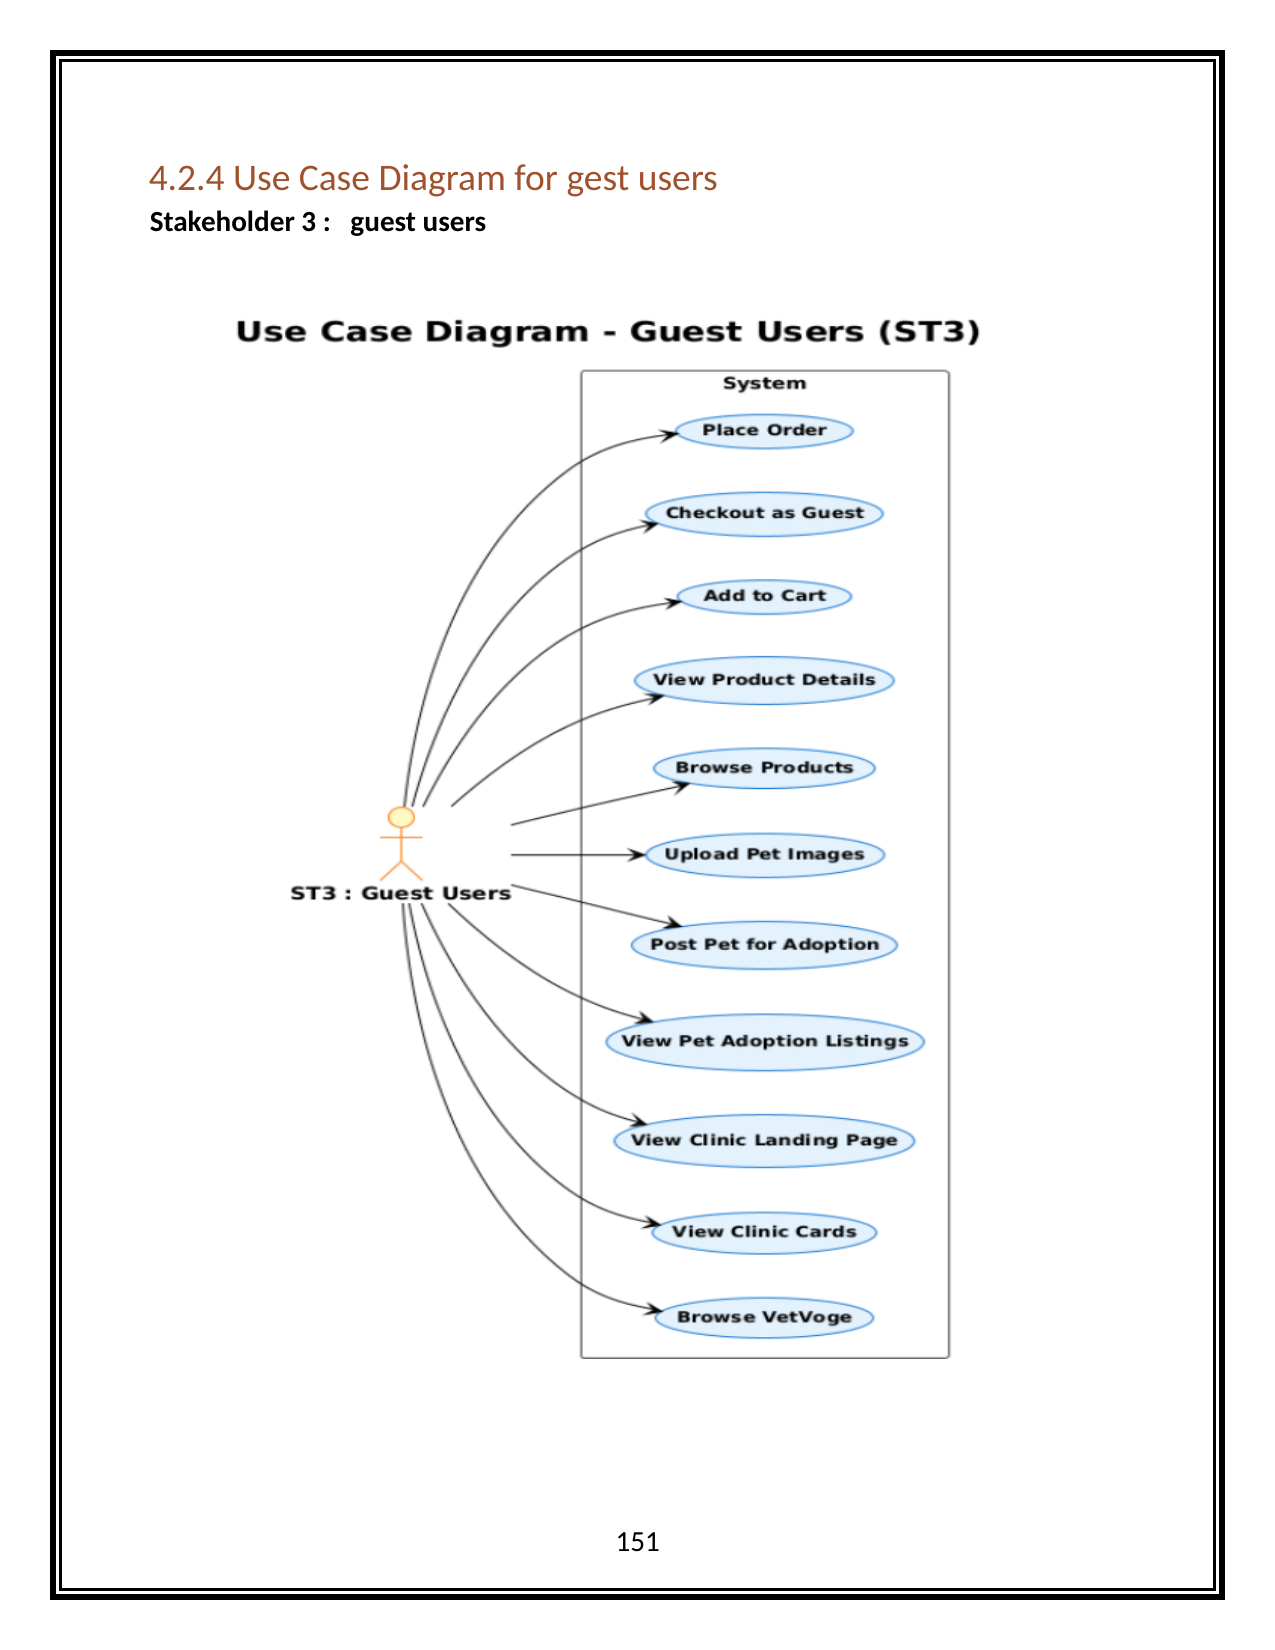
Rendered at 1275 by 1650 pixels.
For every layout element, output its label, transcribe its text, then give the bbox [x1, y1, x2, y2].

subtitle 4.2.4 Use Case Diagram for gest users [148, 154, 1132, 200]
text Stakeholder 3 : guest users [149, 203, 831, 239]
picture [228, 307, 998, 1359]
